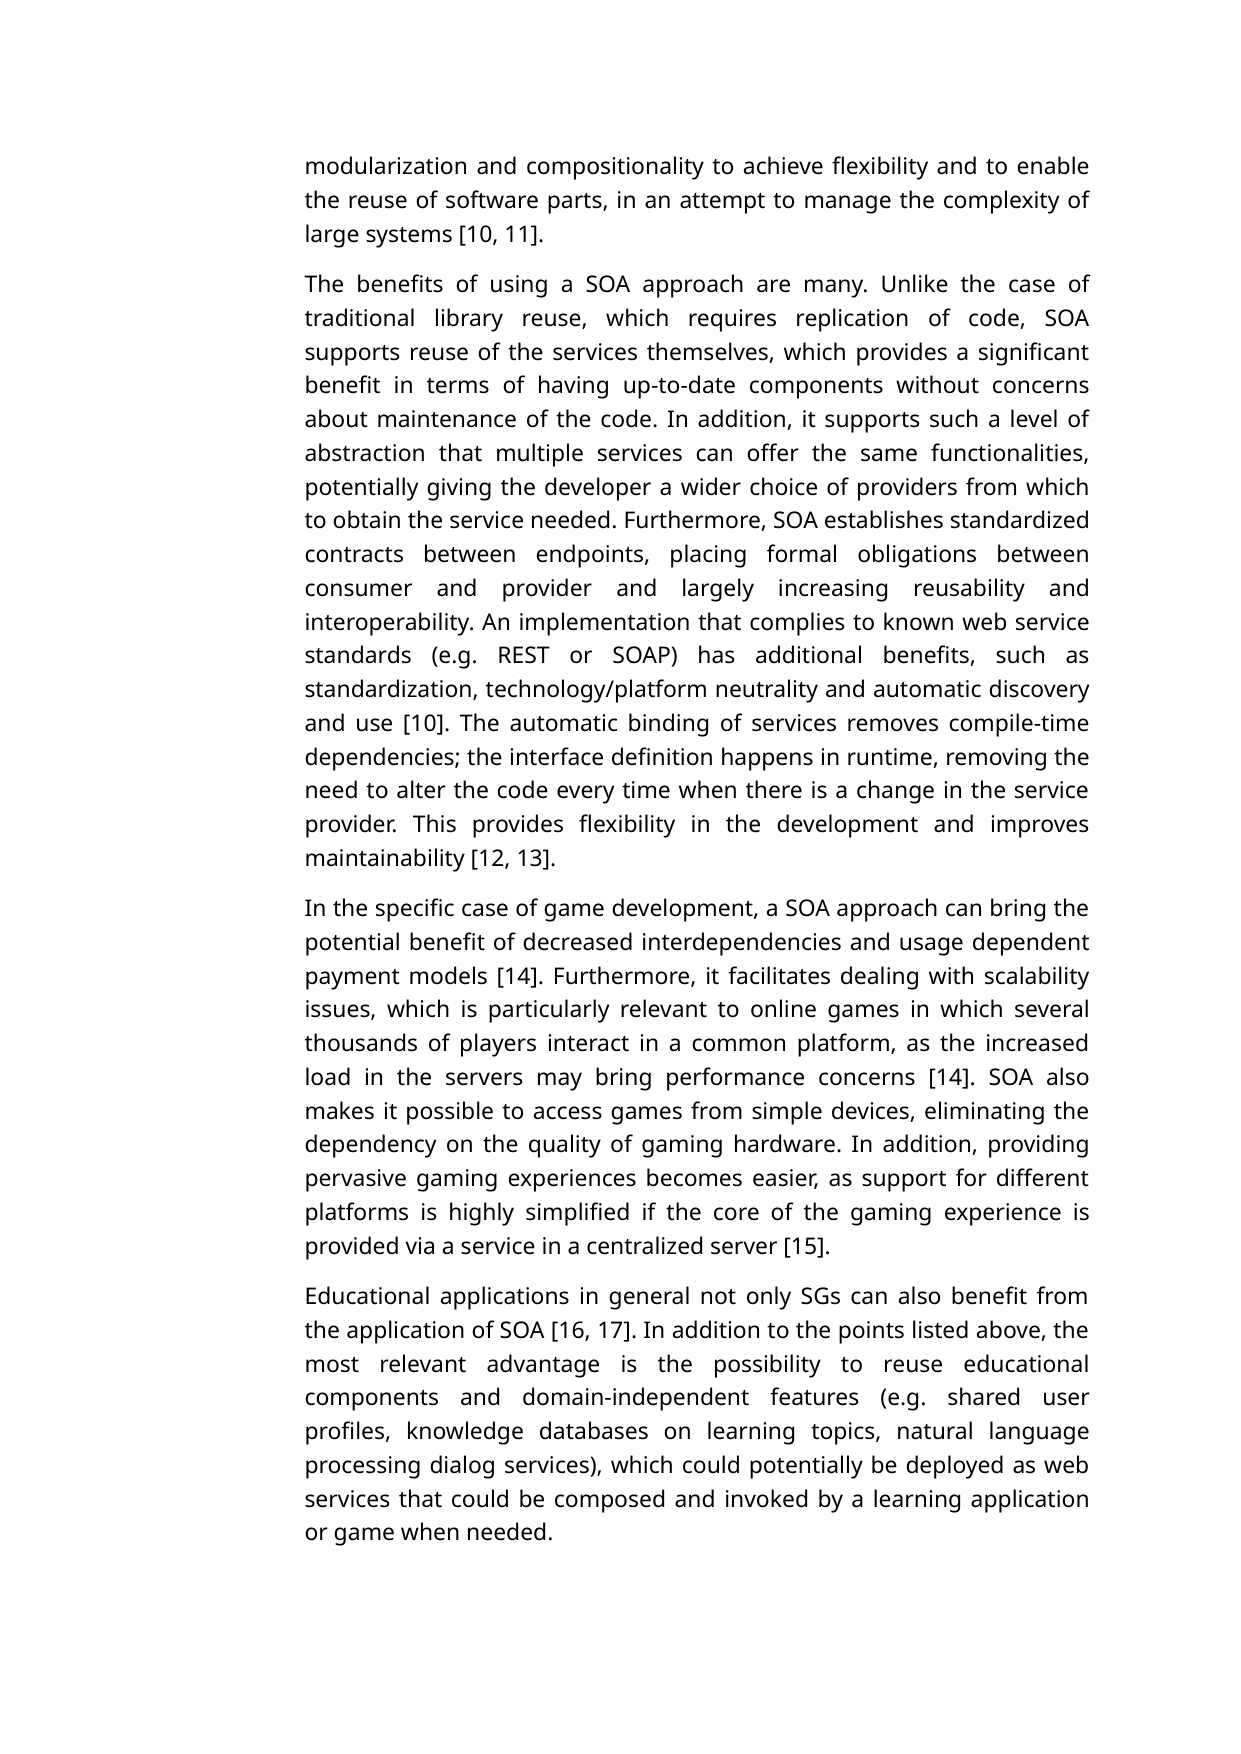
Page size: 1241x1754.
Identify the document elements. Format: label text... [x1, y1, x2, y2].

text The benefits of using a SOA approach are many. Unlike the case of traditional library reuse, which requires replication of code, SOA supports reuse of the services themselves, which provides a significant benefit in terms of having up-to-date components without concerns about maintenance of the code. In addition, it supports such a level of abstraction that multiple services can offer the same functionalities, potentially giving the developer a wider choice of providers from which to obtain the service needed. Furthermore, SOA establishes standardized contracts between endpoints, placing formal obligations between consumer and provider and largely increasing reusability and interoperability. An implementation that complies to known web service standards (e.g. REST or SOAP) has additional benefits, such as standardization, technology/platform neutrality and automatic discovery and use [10]. The automatic binding of services removes compile-time dependencies; the interface definition happens in runtime, removing the need to alter the code every time when there is a change in the service provider. This provides flexibility in the development and improves maintainability [12, 13]. [304, 268, 1090, 873]
text Educational applications in general not only SGs can also benefit from the application of SOA [16, 17]. In addition to the points listed above, the most relevant advantage is the possibility to reuse educational components and domain-independent features (e.g. shared user profiles, knowledge databases on learning topics, natural language processing dialog services), which could potentially be deployed as web services that could be composed and invoked by a learning application or game when needed. [304, 1280, 1090, 1547]
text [304, 150, 1090, 249]
text In the specific case of game development, a SOA approach can bring the potential benefit of decreased interdependencies and usage dependent payment models [14]. Furthermore, it facilitates dealing with scalability issues, which is particularly relevant to online games in which several thousands of players interact in a common platform, as the increased load in the servers may bring performance concerns [14]. SOA also makes it possible to access games from simple devices, eliminating the dependency on the quality of gaming hardware. In addition, providing pervasive gaming experiences becomes easier, as support for different platforms is highly simplified if the core of the gaming experience is provided via a service in a centralized server [15]. [304, 892, 1090, 1261]
